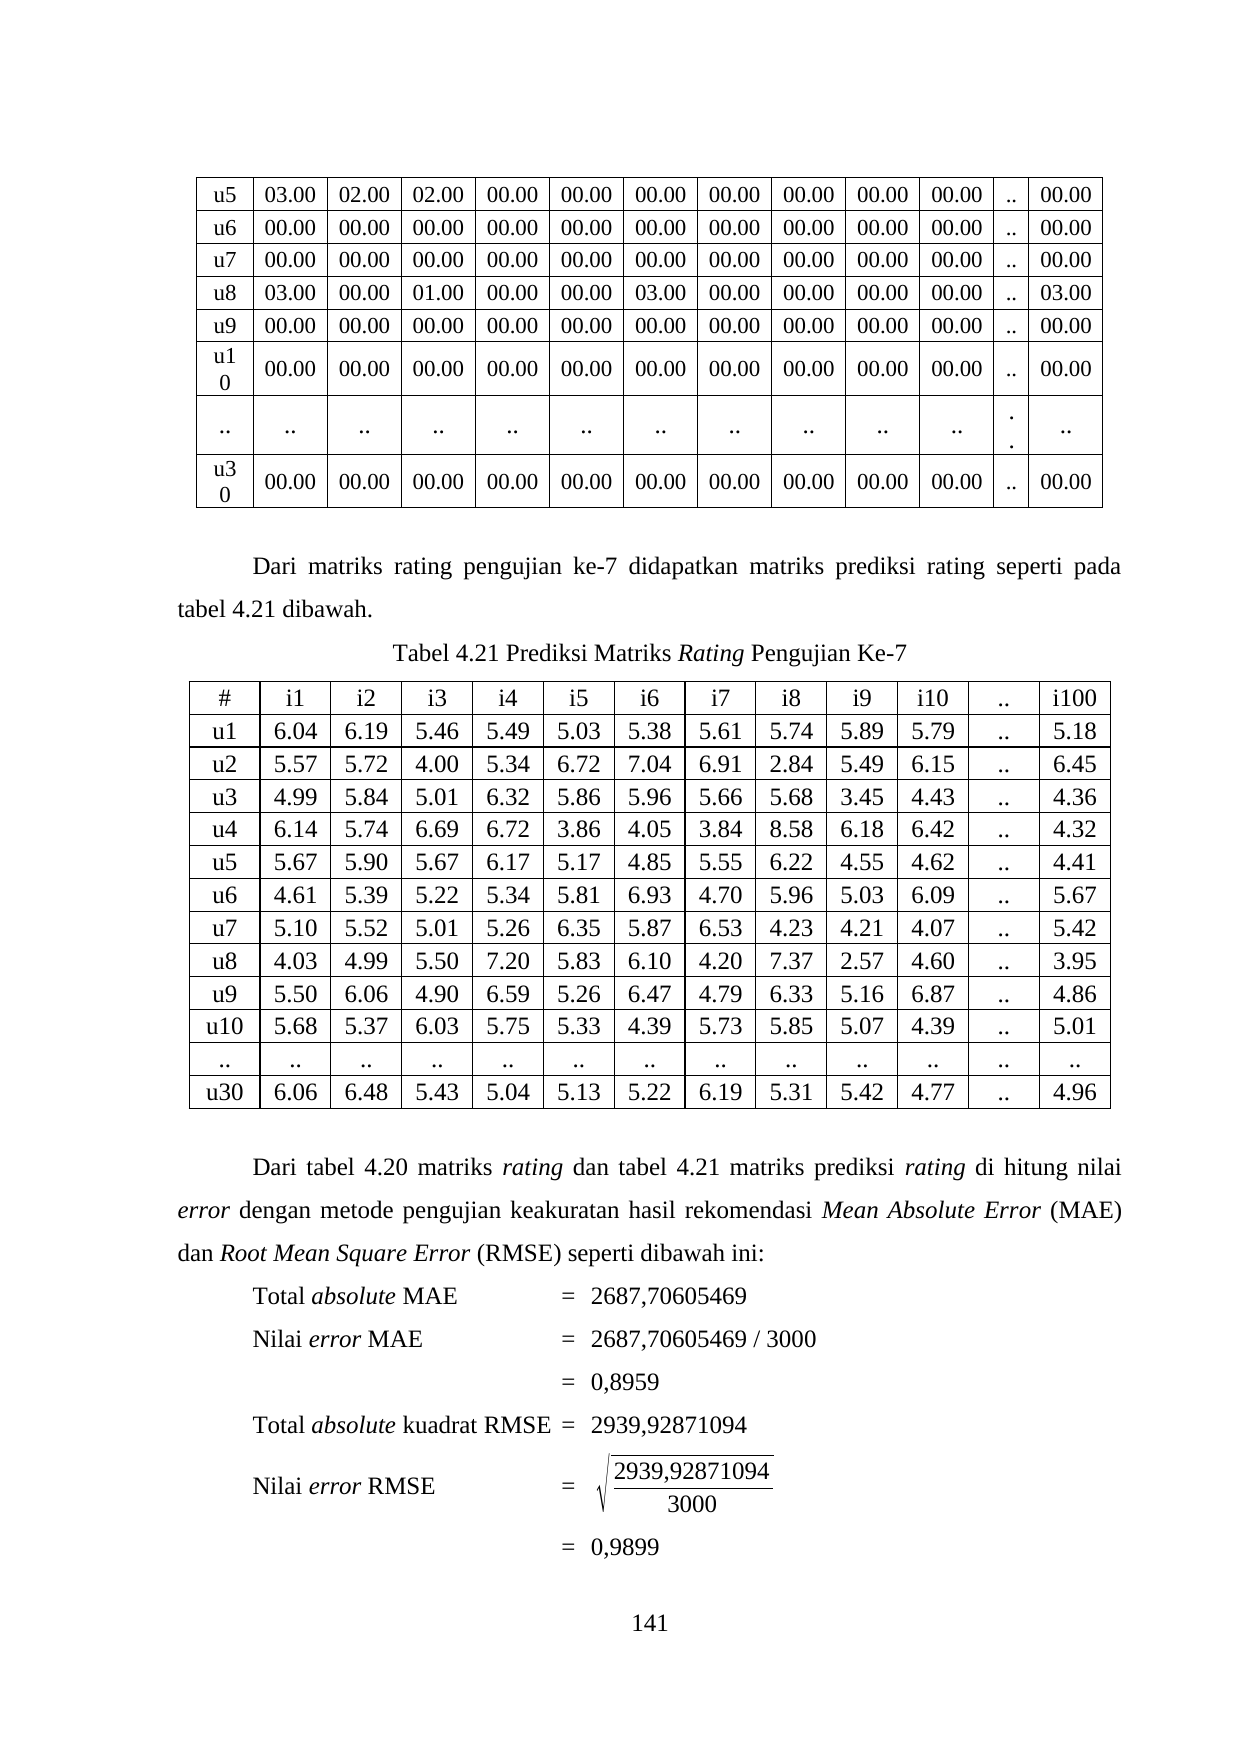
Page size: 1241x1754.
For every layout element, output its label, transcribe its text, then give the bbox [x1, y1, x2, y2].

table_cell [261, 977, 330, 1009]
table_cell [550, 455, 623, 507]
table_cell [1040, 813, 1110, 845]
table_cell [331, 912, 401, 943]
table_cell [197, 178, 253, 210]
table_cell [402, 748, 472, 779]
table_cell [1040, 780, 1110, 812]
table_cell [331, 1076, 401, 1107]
text Tabel 4.21 Prediksi Matriks Rating Pengujian Ke-7 [177, 638, 1122, 666]
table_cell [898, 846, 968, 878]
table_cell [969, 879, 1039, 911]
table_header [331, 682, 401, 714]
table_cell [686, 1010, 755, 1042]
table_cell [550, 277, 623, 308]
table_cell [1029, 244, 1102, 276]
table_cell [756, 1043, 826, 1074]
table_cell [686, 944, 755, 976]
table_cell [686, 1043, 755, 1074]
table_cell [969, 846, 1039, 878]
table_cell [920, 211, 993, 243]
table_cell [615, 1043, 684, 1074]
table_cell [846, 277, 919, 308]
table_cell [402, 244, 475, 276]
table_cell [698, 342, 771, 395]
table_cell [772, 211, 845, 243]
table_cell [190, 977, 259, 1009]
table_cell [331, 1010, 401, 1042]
text = 0,8959 [177, 1367, 1122, 1396]
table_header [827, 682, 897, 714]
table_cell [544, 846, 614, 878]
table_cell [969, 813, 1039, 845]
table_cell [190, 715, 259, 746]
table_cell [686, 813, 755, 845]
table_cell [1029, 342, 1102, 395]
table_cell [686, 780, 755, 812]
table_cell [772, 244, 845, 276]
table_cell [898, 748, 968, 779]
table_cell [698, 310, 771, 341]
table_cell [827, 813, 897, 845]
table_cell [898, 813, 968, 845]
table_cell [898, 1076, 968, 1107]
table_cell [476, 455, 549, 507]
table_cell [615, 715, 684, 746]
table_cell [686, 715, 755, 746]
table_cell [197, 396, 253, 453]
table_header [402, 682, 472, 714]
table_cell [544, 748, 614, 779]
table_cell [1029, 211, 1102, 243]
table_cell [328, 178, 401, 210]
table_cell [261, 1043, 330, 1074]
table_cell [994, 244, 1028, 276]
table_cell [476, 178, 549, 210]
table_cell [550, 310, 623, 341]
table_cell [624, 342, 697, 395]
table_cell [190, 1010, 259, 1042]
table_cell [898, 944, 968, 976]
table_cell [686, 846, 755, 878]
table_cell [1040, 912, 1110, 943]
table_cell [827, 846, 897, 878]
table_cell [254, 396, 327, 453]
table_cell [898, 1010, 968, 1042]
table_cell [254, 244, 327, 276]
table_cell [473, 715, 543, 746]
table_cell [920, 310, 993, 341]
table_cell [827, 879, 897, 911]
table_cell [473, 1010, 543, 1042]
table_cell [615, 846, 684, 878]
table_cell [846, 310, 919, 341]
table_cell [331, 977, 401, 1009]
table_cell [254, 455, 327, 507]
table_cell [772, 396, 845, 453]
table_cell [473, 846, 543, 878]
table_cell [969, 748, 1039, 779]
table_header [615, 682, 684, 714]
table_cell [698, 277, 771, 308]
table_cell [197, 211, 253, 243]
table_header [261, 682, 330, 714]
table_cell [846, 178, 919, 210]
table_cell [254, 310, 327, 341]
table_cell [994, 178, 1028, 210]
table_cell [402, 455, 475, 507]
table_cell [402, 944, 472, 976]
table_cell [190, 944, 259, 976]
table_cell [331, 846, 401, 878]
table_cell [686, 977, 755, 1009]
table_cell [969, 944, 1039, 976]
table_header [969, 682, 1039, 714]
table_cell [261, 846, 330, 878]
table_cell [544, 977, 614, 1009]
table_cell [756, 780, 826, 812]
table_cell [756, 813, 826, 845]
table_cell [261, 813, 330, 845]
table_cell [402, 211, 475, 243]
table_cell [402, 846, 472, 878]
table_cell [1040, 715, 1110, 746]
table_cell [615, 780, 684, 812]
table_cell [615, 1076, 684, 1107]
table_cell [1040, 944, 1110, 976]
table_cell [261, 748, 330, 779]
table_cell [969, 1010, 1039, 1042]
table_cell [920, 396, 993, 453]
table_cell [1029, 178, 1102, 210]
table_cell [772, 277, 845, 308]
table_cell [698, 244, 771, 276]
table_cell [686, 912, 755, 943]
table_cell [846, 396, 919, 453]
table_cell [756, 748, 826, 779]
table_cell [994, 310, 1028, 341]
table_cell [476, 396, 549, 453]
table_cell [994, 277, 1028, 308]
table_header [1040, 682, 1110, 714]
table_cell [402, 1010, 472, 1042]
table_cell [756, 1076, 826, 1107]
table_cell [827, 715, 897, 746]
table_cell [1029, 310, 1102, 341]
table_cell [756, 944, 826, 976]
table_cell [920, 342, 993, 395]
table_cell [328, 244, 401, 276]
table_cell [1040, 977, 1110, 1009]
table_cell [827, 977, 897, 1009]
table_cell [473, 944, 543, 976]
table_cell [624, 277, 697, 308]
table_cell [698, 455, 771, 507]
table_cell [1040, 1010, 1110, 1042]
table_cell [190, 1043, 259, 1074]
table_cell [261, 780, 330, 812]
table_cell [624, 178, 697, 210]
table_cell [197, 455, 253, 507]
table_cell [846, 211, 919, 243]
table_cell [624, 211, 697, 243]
text Dari matriks rating pengujian ke-7 didapatkan matriks prediksi rating seperti pada tabel 4.21 dibawah. [177, 551, 1122, 623]
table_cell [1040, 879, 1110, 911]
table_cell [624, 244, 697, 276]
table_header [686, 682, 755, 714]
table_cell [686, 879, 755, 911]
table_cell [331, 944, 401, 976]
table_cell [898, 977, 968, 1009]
text Total absolute kuadrat RMSE = 2939,92871094 [177, 1410, 1122, 1439]
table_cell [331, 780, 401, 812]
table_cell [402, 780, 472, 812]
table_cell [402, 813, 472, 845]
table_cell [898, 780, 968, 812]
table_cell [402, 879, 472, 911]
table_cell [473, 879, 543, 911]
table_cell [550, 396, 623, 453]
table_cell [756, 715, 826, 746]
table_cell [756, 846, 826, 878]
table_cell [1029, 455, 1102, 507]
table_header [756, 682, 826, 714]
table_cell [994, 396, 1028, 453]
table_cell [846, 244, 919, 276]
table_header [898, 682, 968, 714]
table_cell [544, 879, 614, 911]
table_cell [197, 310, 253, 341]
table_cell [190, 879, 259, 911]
text Total absolute MAE = 2687,70605469 [177, 1281, 1122, 1310]
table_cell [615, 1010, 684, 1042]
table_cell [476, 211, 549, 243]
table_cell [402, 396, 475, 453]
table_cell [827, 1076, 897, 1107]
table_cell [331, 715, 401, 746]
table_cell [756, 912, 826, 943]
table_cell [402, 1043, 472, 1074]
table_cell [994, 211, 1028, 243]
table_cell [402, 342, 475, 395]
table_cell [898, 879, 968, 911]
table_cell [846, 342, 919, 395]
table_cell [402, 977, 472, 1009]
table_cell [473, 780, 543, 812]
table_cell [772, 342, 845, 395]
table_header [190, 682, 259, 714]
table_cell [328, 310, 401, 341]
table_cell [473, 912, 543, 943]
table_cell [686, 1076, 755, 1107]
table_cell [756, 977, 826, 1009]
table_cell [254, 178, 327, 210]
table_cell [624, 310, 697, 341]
text Nilai error MAE = 2687,70605469 / 3000 [177, 1324, 1122, 1353]
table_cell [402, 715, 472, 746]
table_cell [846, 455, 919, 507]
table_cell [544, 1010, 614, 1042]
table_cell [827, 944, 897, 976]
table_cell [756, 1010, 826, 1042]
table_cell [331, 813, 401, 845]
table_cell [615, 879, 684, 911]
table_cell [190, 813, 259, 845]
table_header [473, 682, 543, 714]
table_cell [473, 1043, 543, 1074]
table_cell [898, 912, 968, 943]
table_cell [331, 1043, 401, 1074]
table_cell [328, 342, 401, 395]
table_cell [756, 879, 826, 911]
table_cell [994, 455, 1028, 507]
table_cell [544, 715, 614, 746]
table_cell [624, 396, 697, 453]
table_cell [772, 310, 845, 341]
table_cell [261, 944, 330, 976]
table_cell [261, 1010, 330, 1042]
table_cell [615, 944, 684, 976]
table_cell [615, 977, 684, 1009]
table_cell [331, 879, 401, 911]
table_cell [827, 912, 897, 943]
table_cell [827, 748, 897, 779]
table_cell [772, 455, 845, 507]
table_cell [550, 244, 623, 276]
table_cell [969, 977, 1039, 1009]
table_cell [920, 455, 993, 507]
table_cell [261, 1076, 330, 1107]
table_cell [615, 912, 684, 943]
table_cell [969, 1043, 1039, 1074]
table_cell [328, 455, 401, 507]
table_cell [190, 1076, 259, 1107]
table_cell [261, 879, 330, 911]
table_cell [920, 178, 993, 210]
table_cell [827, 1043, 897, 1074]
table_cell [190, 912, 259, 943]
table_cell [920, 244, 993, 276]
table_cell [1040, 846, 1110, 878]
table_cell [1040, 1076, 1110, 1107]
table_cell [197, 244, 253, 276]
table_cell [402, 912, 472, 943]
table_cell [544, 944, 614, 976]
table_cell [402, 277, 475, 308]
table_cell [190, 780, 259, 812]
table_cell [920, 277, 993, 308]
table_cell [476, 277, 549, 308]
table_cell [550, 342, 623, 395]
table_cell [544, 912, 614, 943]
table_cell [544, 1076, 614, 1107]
text Nilai error RMSE = [177, 1453, 1122, 1517]
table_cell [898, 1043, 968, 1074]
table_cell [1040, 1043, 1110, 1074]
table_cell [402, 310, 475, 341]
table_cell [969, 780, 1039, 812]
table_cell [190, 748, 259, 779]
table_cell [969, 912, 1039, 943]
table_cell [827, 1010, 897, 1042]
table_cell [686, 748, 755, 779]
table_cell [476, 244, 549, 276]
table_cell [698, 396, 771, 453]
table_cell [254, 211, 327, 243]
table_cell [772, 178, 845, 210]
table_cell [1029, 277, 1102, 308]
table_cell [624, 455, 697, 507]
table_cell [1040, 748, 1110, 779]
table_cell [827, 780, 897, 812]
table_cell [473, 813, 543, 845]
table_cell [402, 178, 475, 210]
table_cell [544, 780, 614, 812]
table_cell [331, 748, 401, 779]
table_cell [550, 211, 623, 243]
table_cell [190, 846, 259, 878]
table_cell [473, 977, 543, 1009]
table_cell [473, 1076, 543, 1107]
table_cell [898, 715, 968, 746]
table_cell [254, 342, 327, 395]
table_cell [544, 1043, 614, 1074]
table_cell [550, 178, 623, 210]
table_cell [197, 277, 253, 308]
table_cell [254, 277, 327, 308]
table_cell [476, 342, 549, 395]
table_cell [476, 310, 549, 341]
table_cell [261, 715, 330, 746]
text Dari tabel 4.20 matriks rating dan tabel 4.21 matriks prediksi rating di hitung nilai error dengan metode pengujian keakuratan hasil rekomendasi Mean Absolute Error (MAE) dan Root Mean Square Error (RMSE) seperti dibawah ini: [177, 1152, 1122, 1267]
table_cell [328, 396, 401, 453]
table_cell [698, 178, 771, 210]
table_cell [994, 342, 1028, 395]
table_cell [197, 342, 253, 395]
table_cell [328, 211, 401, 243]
text = 0,9899 [177, 1532, 1122, 1561]
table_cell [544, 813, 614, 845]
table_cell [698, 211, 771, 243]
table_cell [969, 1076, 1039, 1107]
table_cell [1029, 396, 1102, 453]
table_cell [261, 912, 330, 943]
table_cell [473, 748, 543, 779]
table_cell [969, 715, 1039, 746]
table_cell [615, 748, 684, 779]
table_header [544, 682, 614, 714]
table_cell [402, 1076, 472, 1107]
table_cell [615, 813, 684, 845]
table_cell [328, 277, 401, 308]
